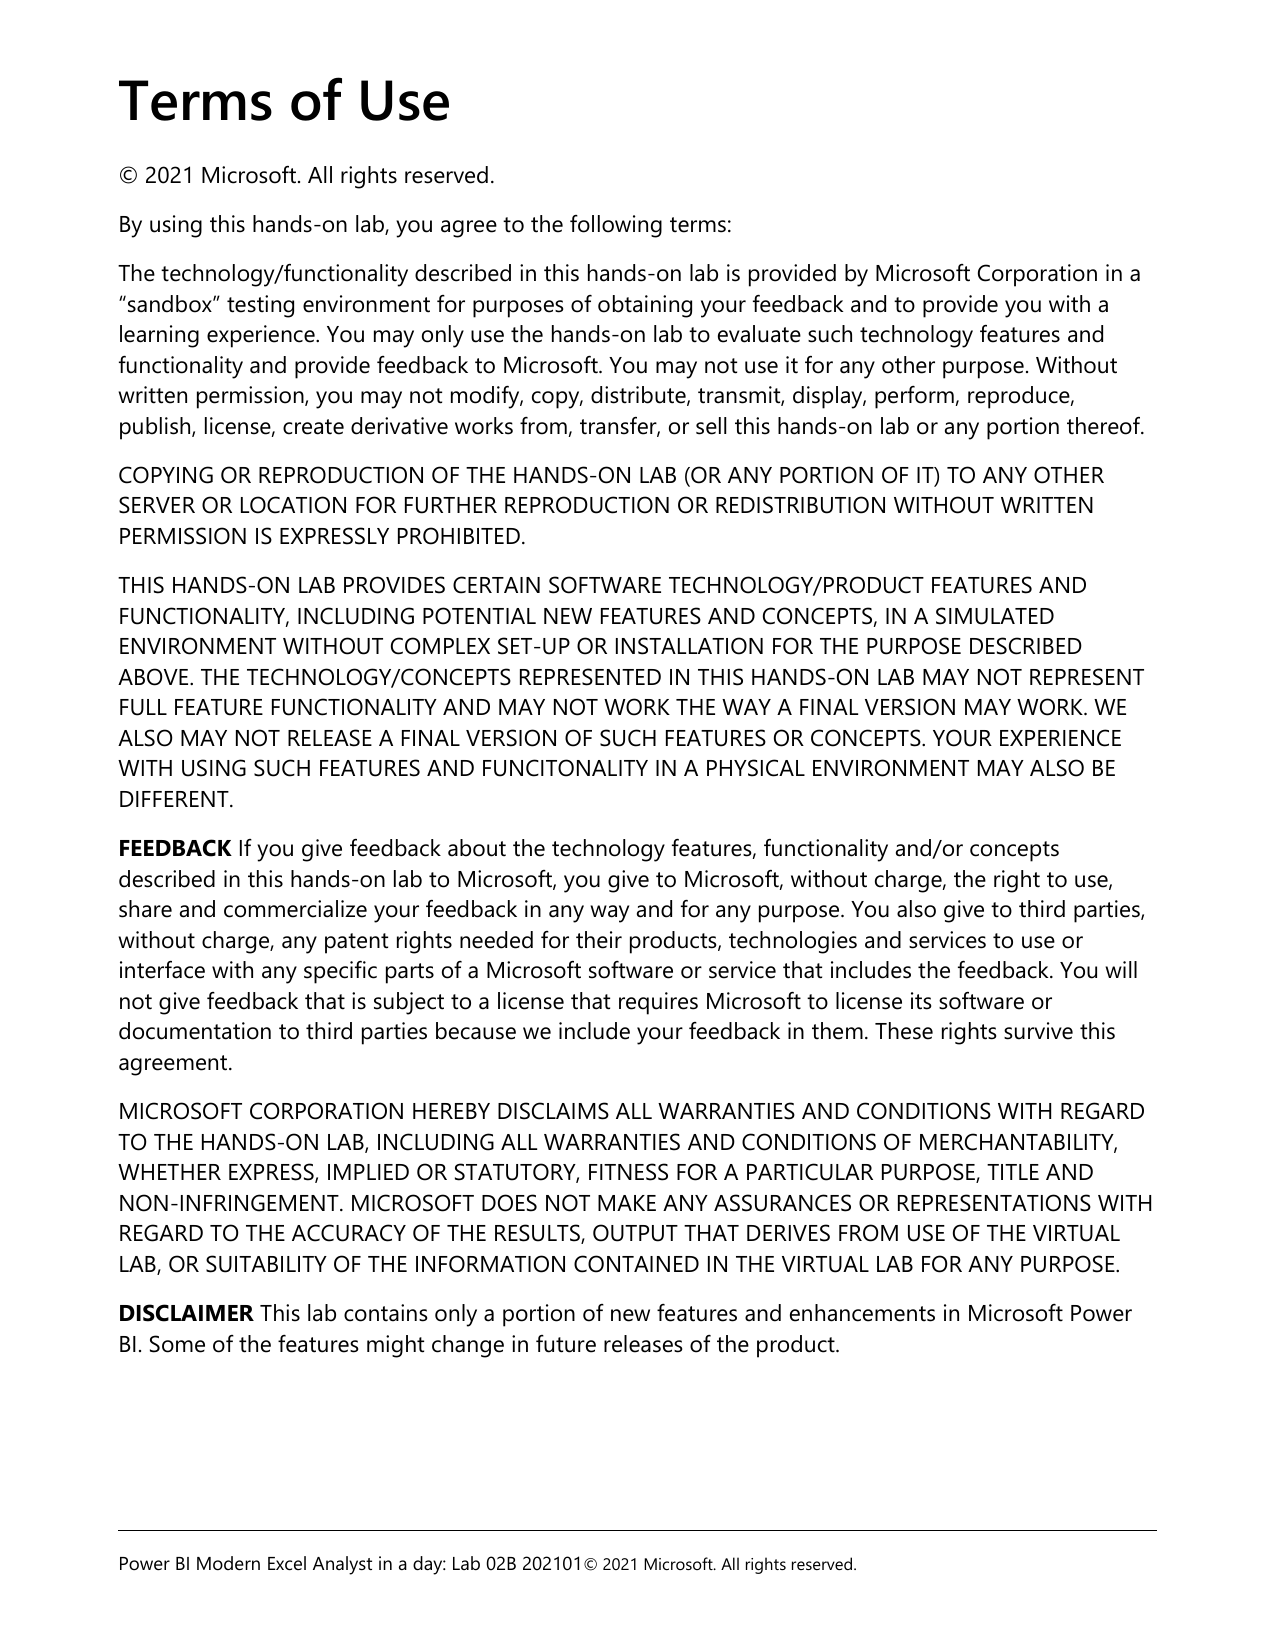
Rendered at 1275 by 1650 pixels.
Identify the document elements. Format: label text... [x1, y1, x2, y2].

text FEEDBACK If you give feedback about the technology features, functionality and/or concepts described in this hands-on lab to Microsoft, you give to Microsoft, without charge, the right to use, share and commercialize your feedback in any way and for any purpose. You also give to third parties, without charge, any patent rights needed for their products, technologies and services to use or interface with any specific parts of a Microsoft software or service that includes the feedback. You will not give feedback that is subject to a license that requires Microsoft to license its software or documentation to third parties because we include your feedback in them. These rights survive this agreement. [118, 832, 1157, 1076]
text © 2021 Microsoft. All rights reserved. [118, 158, 1157, 189]
text COPYING OR REPRODUCTION OF THE HANDS-ON LAB (OR ANY PORTION OF IT) TO ANY OTHER SERVER OR LOCATION FOR FURTHER REPRODUCTION OR REDISTRIBUTION WITHOUT WRITTEN PERMISSION IS EXPRESSLY PROHIBITED. [118, 459, 1157, 550]
text MICROSOFT CORPORATION HEREBY DISCLAIMS ALL WARRANTIES AND CONDITIONS WITH REGARD TO THE HANDS-ON LAB, INCLUDING ALL WARRANTIES AND CONDITIONS OF MERCHANTABILITY, WHETHER EXPRESS, IMPLIED OR STATUTORY, FITNESS FOR A PARTICULAR PURPOSE, TITLE AND NON-INFRINGEMENT. MICROSOFT DOES NOT MAKE ANY ASSURANCES OR REPRESENTATIONS WITH REGARD TO THE ACCURACY OF THE RESULTS, OUTPUT THAT DERIVES FROM USE OF THE VIRTUAL LAB, OR SUITABILITY OF THE INFORMATION CONTAINED IN THE VIRTUAL LAB FOR ANY PURPOSE. [118, 1095, 1157, 1278]
text By using this hands-on lab, you agree to the following terms: [118, 208, 1157, 238]
text The technology/functionality described in this hands-on lab is provided by Microsoft Corporation in a “sandbox” testing environment for purposes of obtaining your feedback and to provide you with a learning experience. You may only use the hands-on lab to evaluate such technology features and functionality and provide feedback to Microsoft. You may not use it for any other purpose. Without written permission, you may not modify, copy, distribute, transmit, display, perform, reproduce, publish, license, create derivative works from, transfer, or sell this hands-on lab or any portion thereof. [118, 257, 1157, 440]
text DISCLAIMER This lab contains only a portion of new features and enhancements in Microsoft Power BI. Some of the features might change in future releases of the product. [118, 1297, 1157, 1358]
text THIS HANDS-ON LAB PROVIDES CERTAIN SOFTWARE TECHNOLOGY/PRODUCT FEATURES AND FUNCTIONALITY, INCLUDING POTENTIAL NEW FEATURES AND CONCEPTS, IN A SIMULATED ENVIRONMENT WITHOUT COMPLEX SET-UP OR INSTALLATION FOR THE PURPOSE DESCRIBED ABOVE. THE TECHNOLOGY/CONCEPTS REPRESENTED IN THIS HANDS-ON LAB MAY NOT REPRESENT FULL FEATURE FUNCTIONALITY AND MAY NOT WORK THE WAY A FINAL VERSION MAY WORK. WE ALSO MAY NOT RELEASE A FINAL VERSION OF SUCH FEATURES OR CONCEPTS. YOUR EXPERIENCE WITH USING SUCH FEATURES AND FUNCITONALITY IN A PHYSICAL ENVIRONMENT MAY ALSO BE DIFFERENT. [118, 569, 1157, 813]
subtitle Terms of Use [118, 71, 1157, 133]
